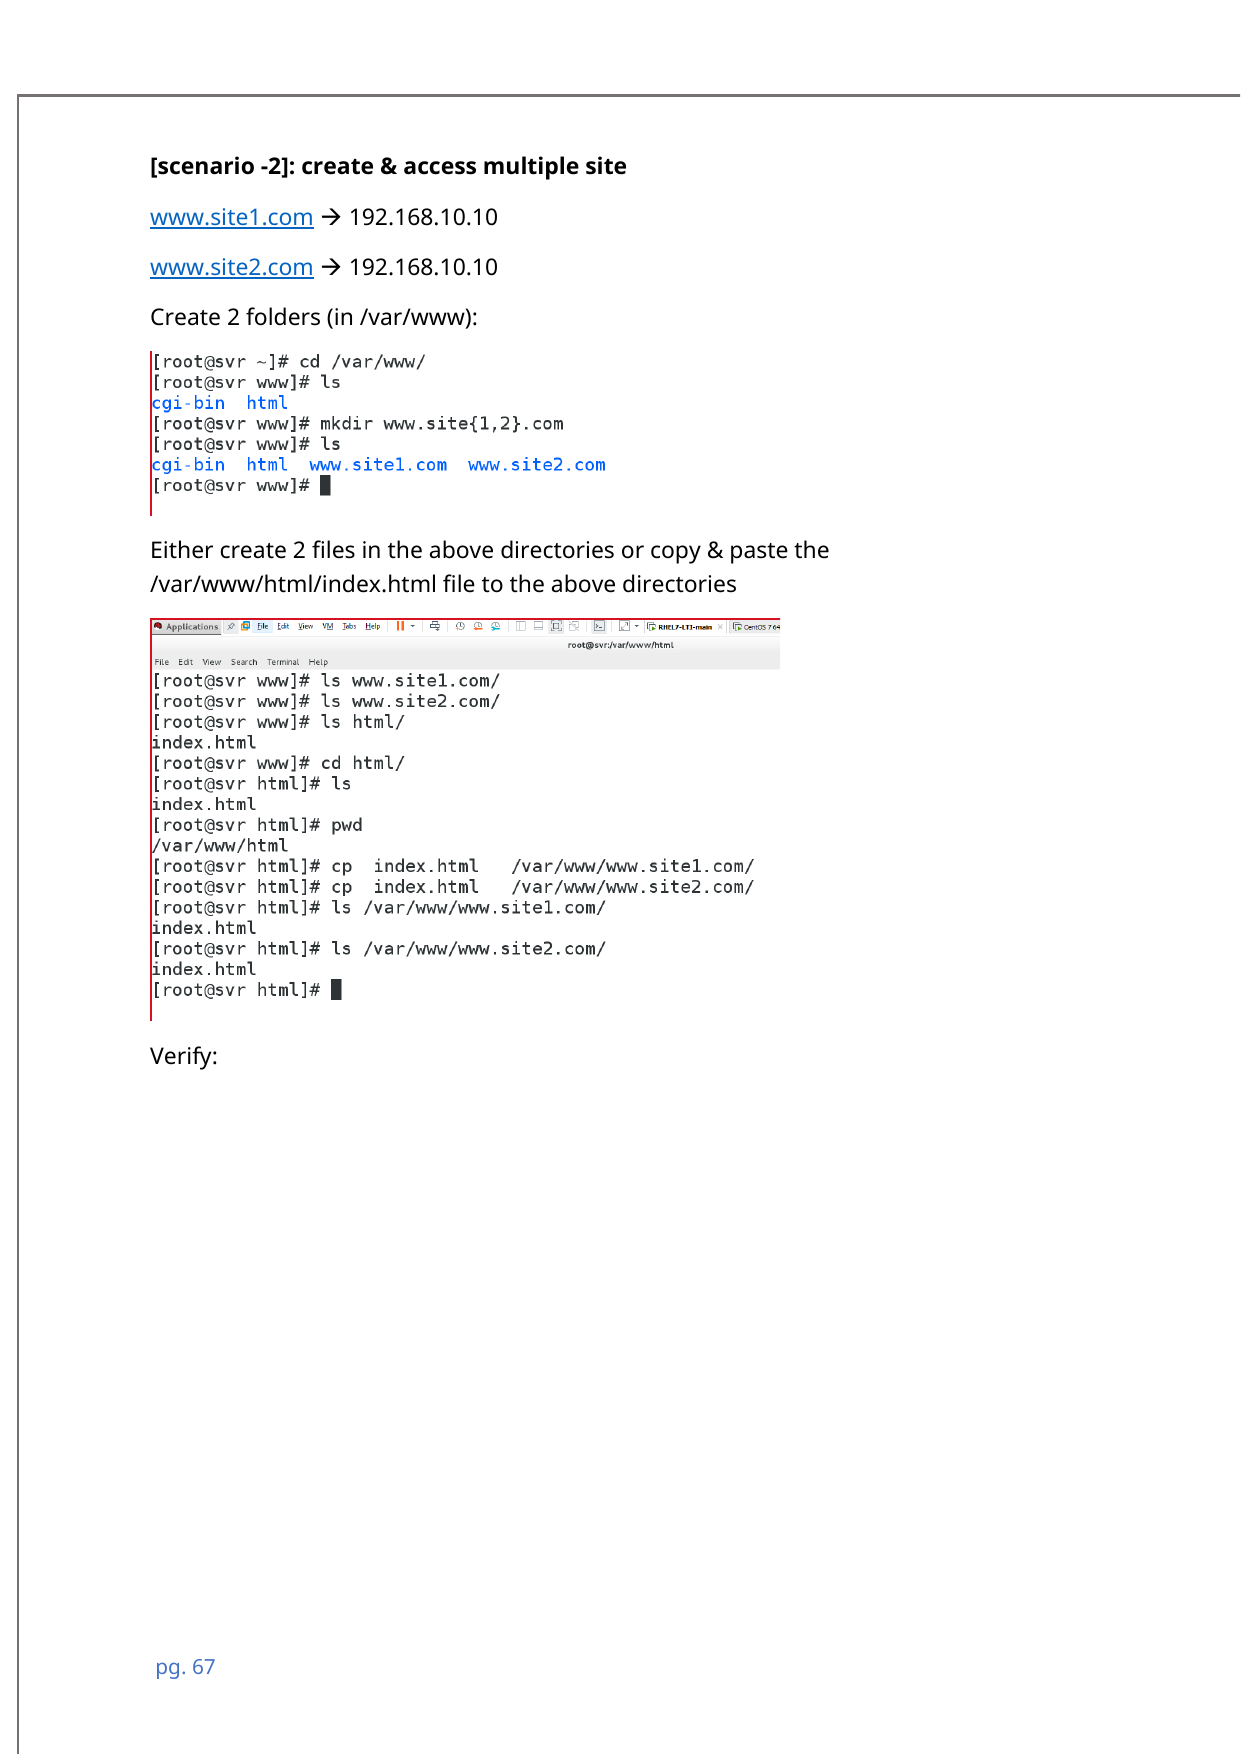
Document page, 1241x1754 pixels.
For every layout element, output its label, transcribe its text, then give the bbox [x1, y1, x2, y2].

text [scenario -2]: create & access multiple site [150, 150, 1090, 181]
text www.site2.com 192.168.10.10 [150, 251, 1090, 282]
picture [150, 351, 637, 516]
picture [150, 618, 781, 1021]
text www.site1.com 192.168.10.10 [150, 200, 1090, 232]
text Either create 2 files in the above directories or copy & paste the /var/www/html/index.html file to the above directories [150, 534, 1090, 599]
text Verify: [150, 1040, 1090, 1071]
text Create 2 folders (in /var/www): [150, 301, 1090, 332]
